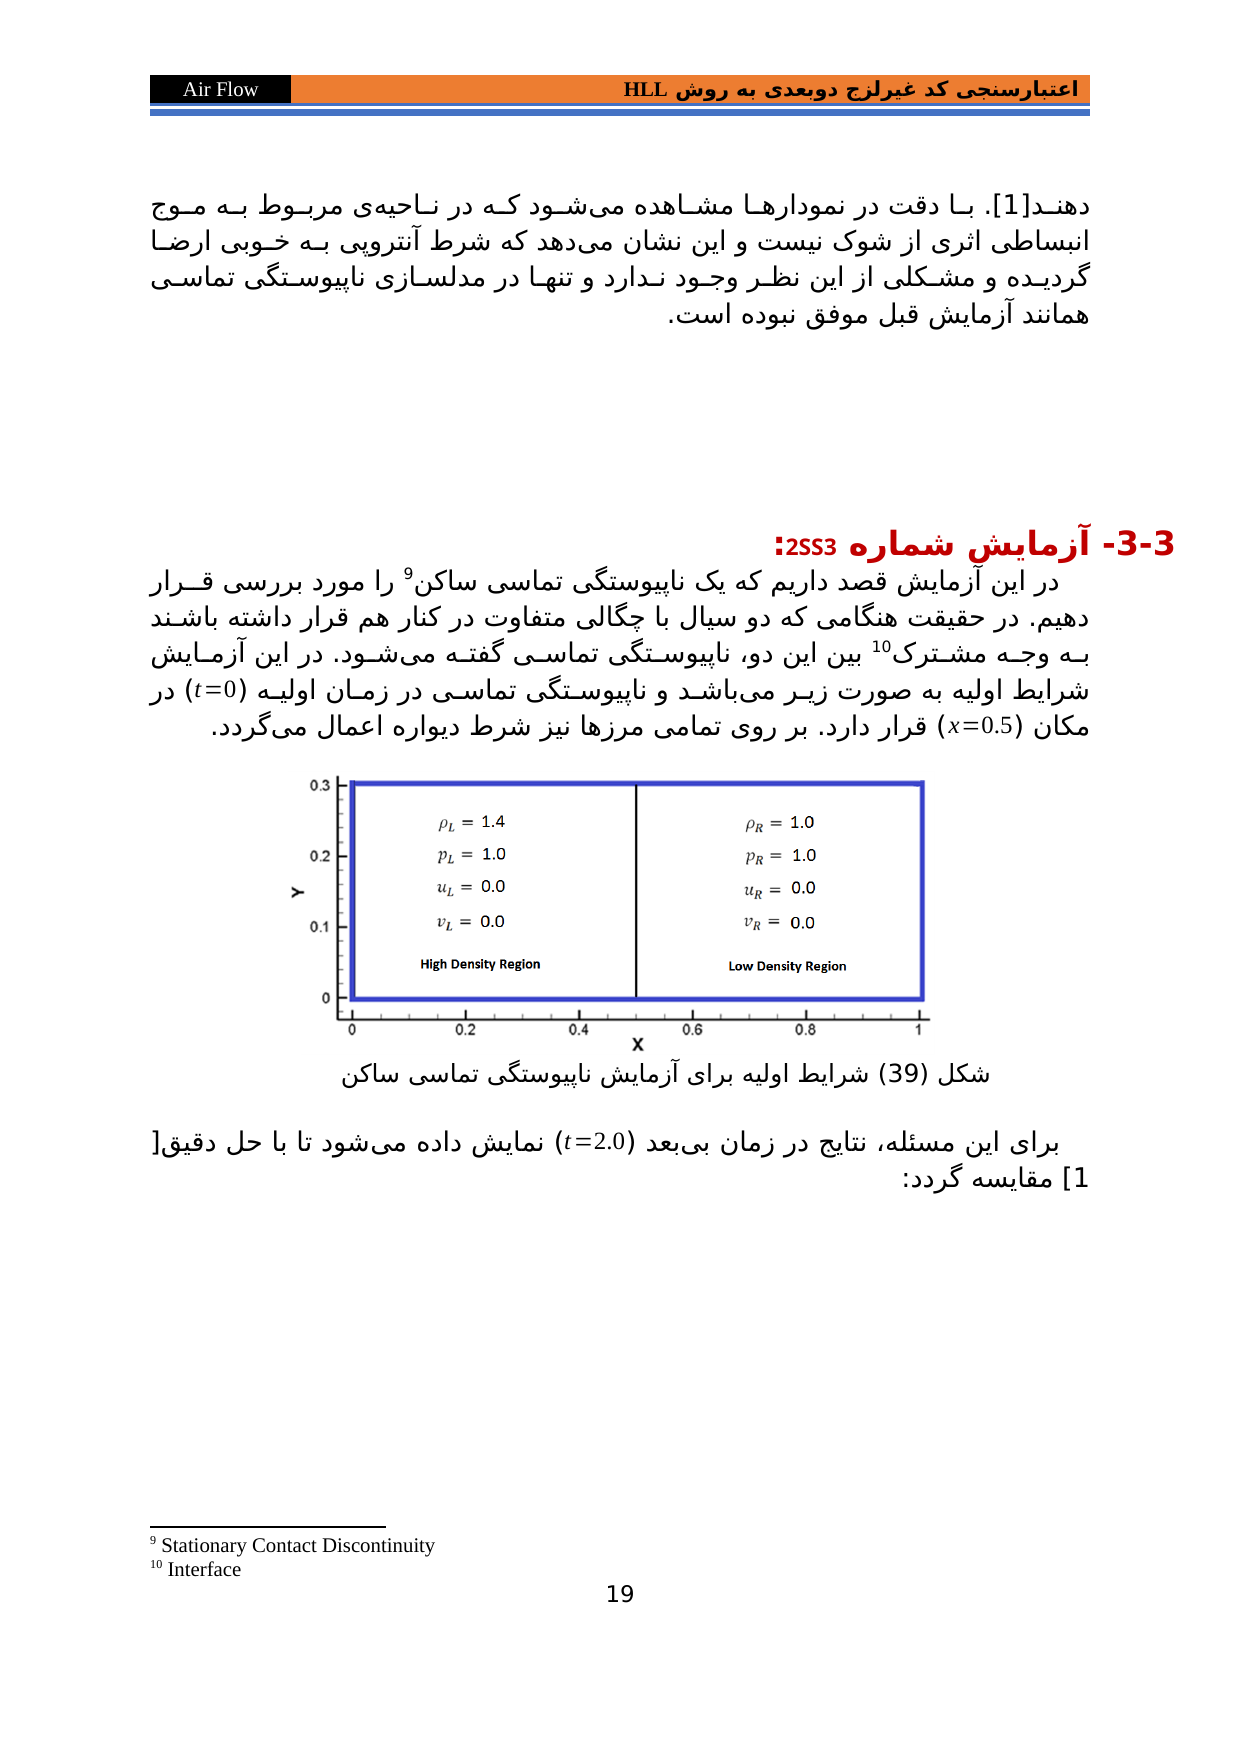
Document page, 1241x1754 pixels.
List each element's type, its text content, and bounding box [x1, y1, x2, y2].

subtitle آزمایش شماره 2SS3: [150, 524, 1090, 563]
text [150, 189, 1090, 329]
picture [287, 771, 953, 1055]
text در این آزمایش قصد داریم که یک ناپیوستگی تماسی ساکن را مورد بررسی قرار دهیم. در حقیقت هنگامی که دو سیال با چگالی متفاوت در کنار هم قرار داشته باشند به وجه مشترک بین این دو، ناپیوستگی تماسی گفته می‌شود. در این آزمایش شرایط اولیه به صورت زیر می‌باشد و ناپیوستگی تماسی در زمان اولیه () در مکان () قرار دارد. بر روی تمامی مرزها نیز شرط دیواره اعمال می‌گردد. [150, 565, 1090, 742]
text شرایط اولیه برای آزمایش ناپیوستگی تماسی ساکن [150, 1059, 1060, 1088]
text برای این مسئله‌، نتایج در زمان بی‌بعد () نمایش داده می‌شود تا با حل دقیق[1] مقایسه گردد: [150, 1126, 1090, 1194]
